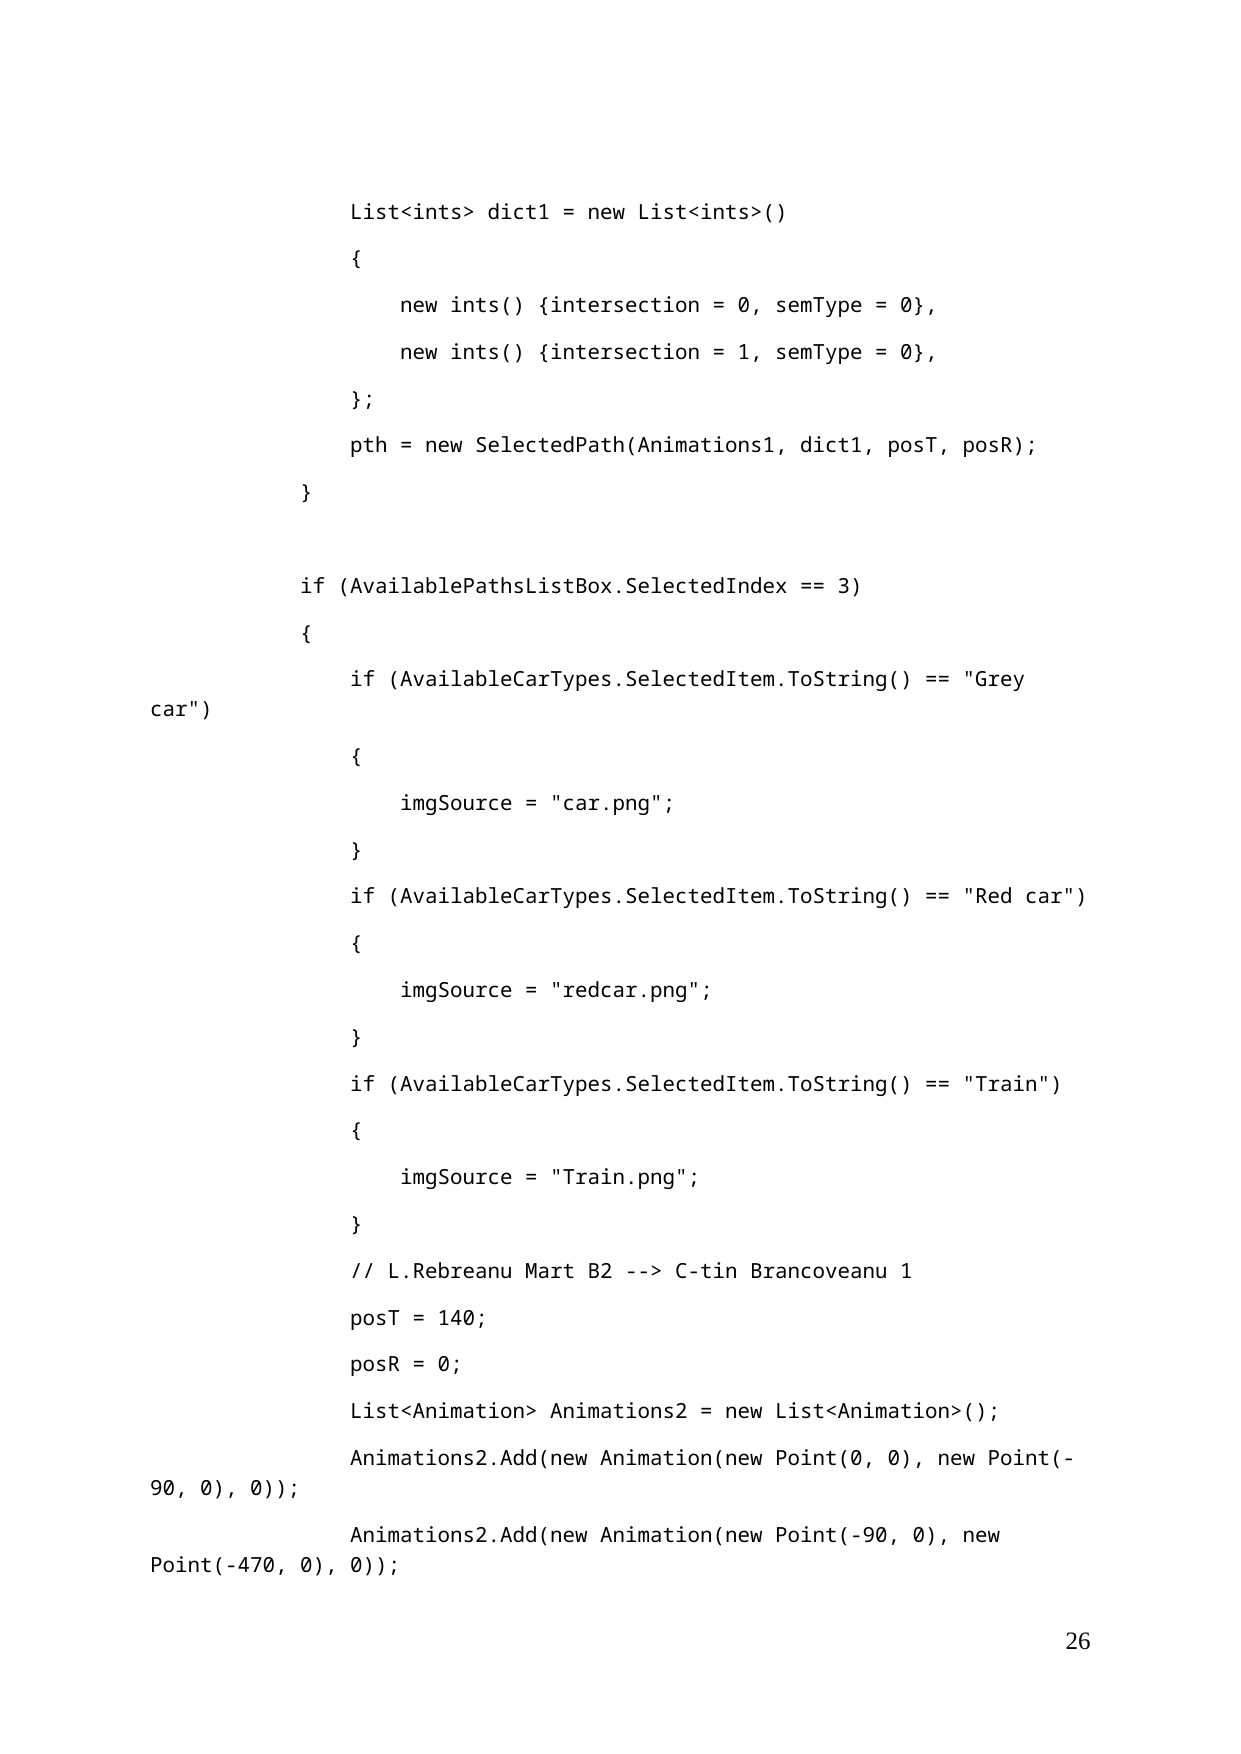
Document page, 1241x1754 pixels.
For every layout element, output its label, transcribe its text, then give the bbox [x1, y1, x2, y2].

text imgSource = "Train.png"; [150, 1162, 1090, 1191]
text if (AvailableCarTypes.SelectedItem.ToString() == "Train") [150, 1069, 1090, 1097]
text new ints() {intersection = 1, semType = 0}, [150, 337, 1090, 366]
text } [150, 1022, 1090, 1050]
text posR = 0; [150, 1349, 1090, 1378]
text List<ints> dict1 = new List<ints>() [150, 197, 1090, 225]
text if (AvailablePathsListBox.SelectedIndex == 3) [150, 571, 1090, 599]
text } [150, 835, 1090, 863]
text List<Animation> Animations2 = new List<Animation>(); [150, 1396, 1090, 1424]
text new ints() {intersection = 0, semType = 0}, [150, 290, 1090, 319]
text } [150, 477, 1090, 506]
text { [150, 928, 1090, 957]
text { [150, 741, 1090, 770]
text posT = 140; [150, 1303, 1090, 1331]
text }; [150, 384, 1090, 412]
text Animations2.Add(new Animation(new Point(-90, 0), new Point(-470, 0), 0)); [150, 1520, 1090, 1578]
text imgSource = "redcar.png"; [150, 975, 1090, 1004]
text } [150, 1209, 1090, 1237]
text imgSource = "car.png"; [150, 788, 1090, 817]
text if (AvailableCarTypes.SelectedItem.ToString() == "Grey car") [150, 664, 1090, 723]
text // L.Rebreanu Mart B2 --> C-tin Brancoveanu 1 [150, 1256, 1090, 1284]
text { [150, 618, 1090, 646]
text Animations2.Add(new Animation(new Point(0, 0), new Point(-90, 0), 0)); [150, 1443, 1090, 1501]
text { [150, 243, 1090, 272]
text { [150, 1116, 1090, 1144]
text pth = new SelectedPath(Animations1, dict1, posT, posR); [150, 431, 1090, 459]
text if (AvailableCarTypes.SelectedItem.ToString() == "Red car") [150, 882, 1090, 910]
